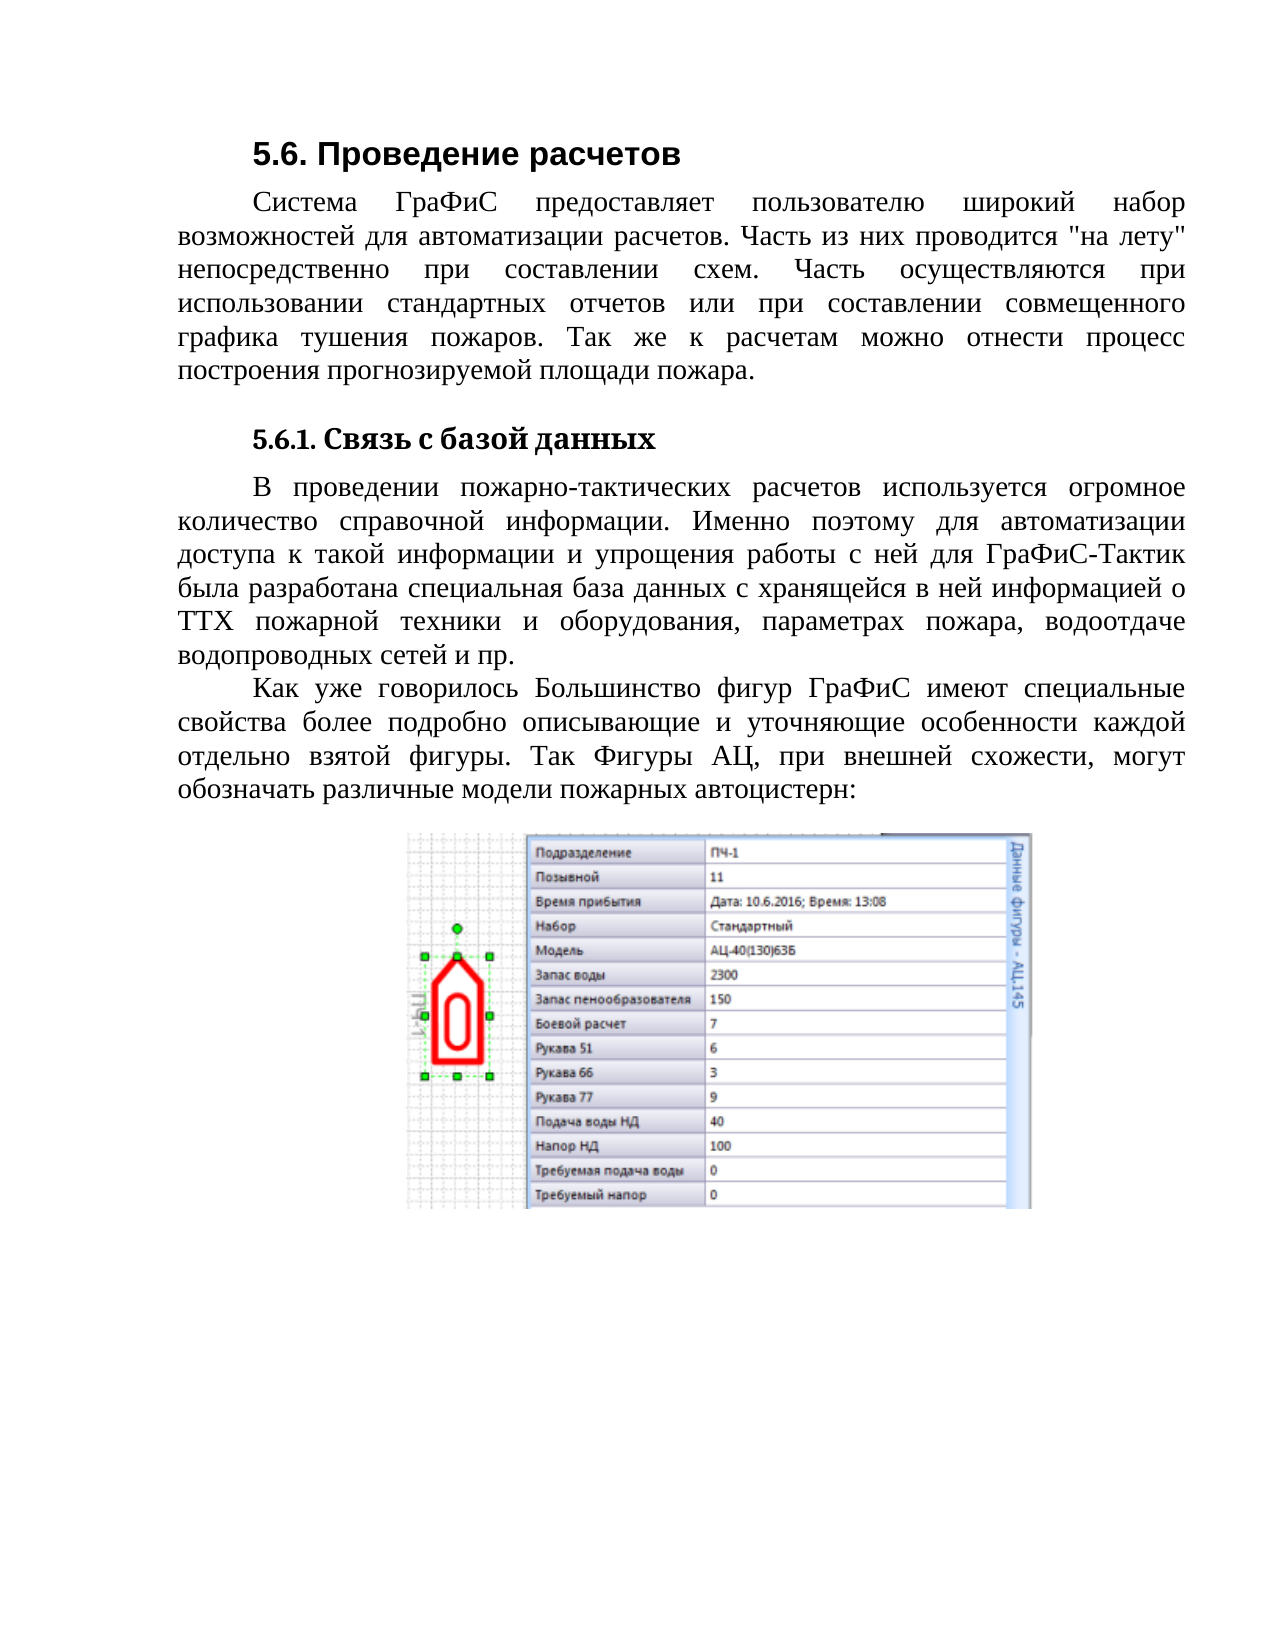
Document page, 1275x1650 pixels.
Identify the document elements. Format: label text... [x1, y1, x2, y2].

subtitle 5.6. Проведение расчетов [177, 133, 1186, 172]
text Как уже говорилось Большинство фигур ГраФиС имеют специальные свойства более подробно описывающие и уточняющие особенности каждой отдельно взятой фигуры. Так Фигуры АЦ, при внешней схожести, могут обозначать различные модели пожарных автоцистерн: [177, 671, 1186, 805]
picture [406, 833, 1033, 1209]
text В проведении пожарно-тактических расчетов используется огромное количество справочной информации. Именно поэтому для автоматизации доступа к такой информации и упрощения работы с ней для ГраФиС-Тактик была разработана специальная база данных с хранящейся в ней информацией о ТТХ пожарной техники и оборудования, параметрах пожара, водоотдаче водопроводных сетей и пр. [177, 469, 1186, 671]
subtitle 5.6.1. Связь с базой данных [177, 423, 1186, 457]
text Система ГраФиС предоставляет пользователю широкий набор возможностей для автоматизации расчетов. Часть из них проводится "на лету" непосредственно при составлении схем. Часть осуществляются при использовании стандартных отчетов или при составлении совмещенного графика тушения пожаров. Так же к расчетам можно отнести процесс построения прогнозируемой площади пожара. [177, 184, 1186, 386]
